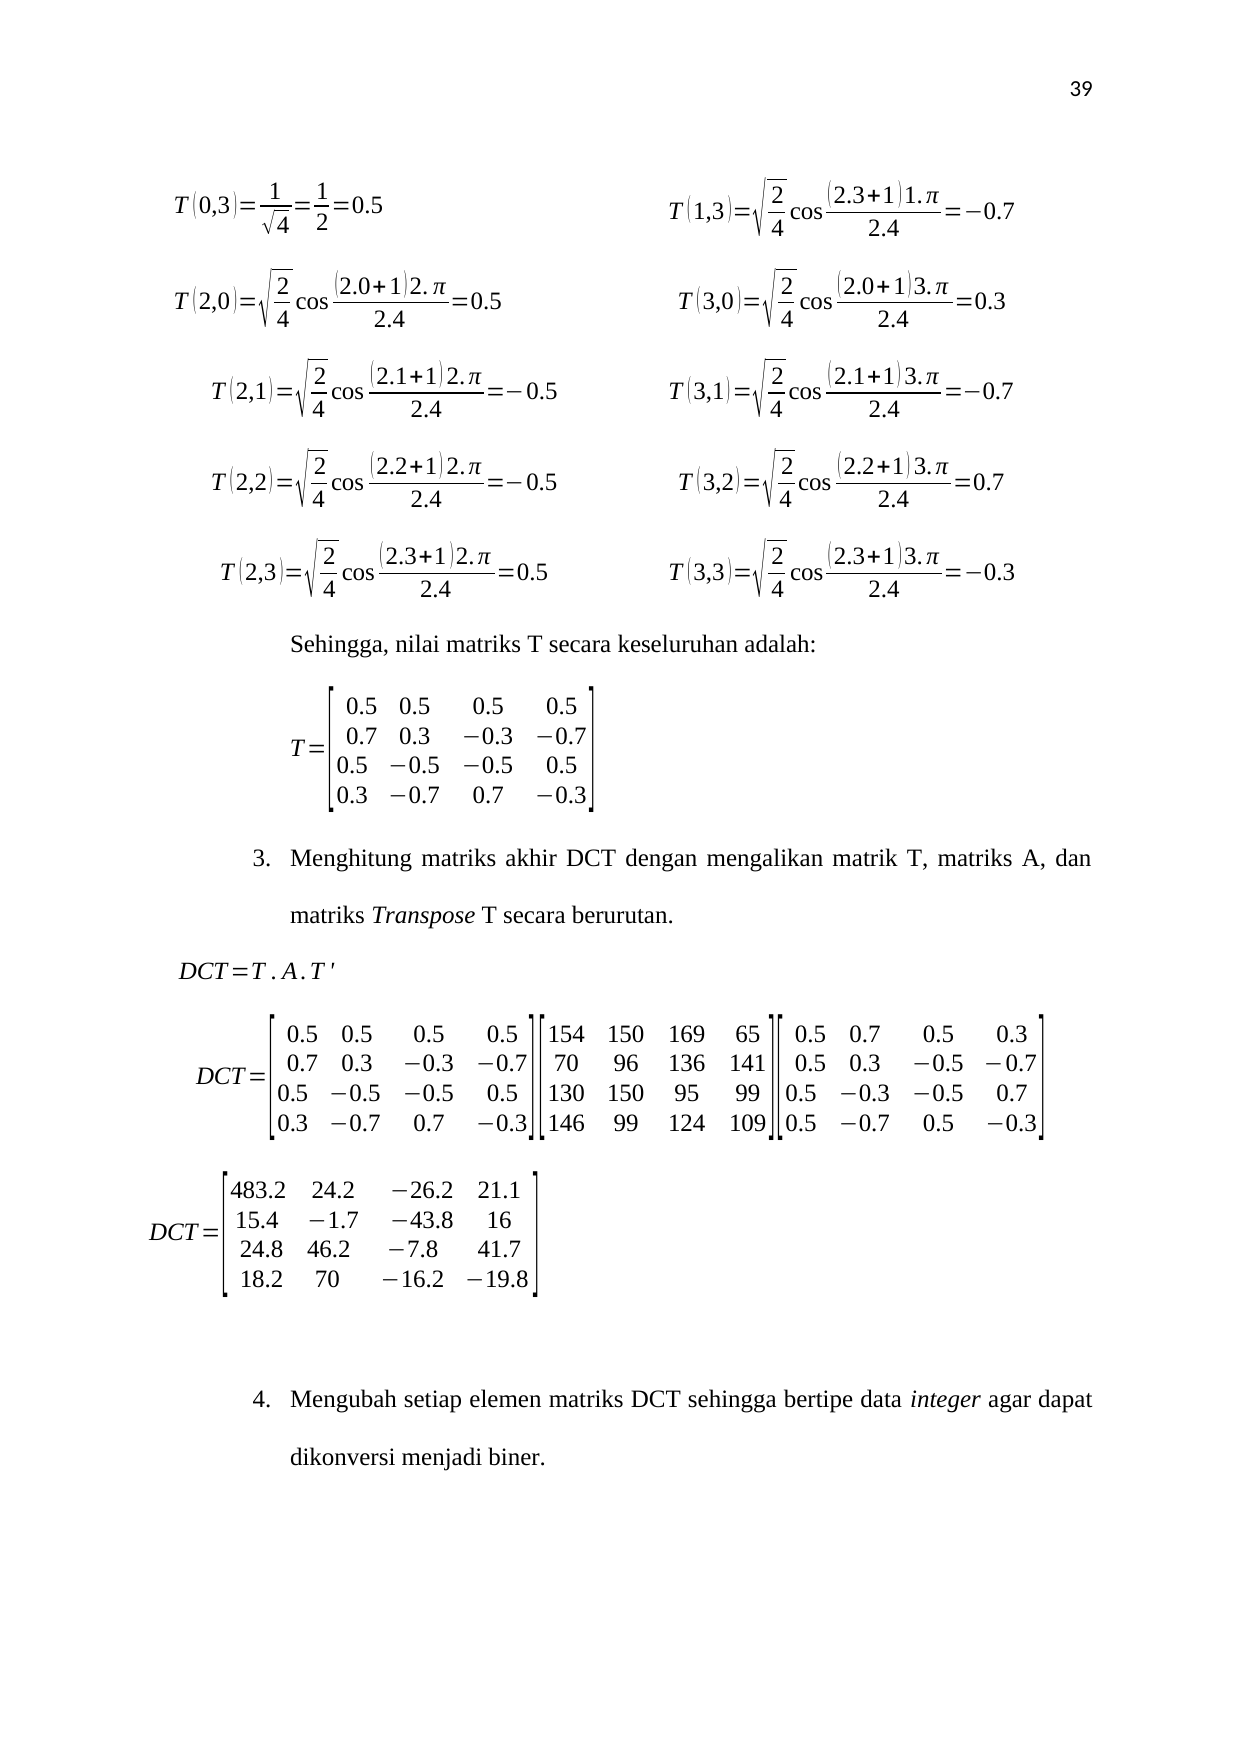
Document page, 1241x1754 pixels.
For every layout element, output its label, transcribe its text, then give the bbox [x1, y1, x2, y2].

table_cell [163, 177, 605, 267]
table_cell [163, 268, 605, 358]
table_cell [605, 448, 1078, 538]
list Sehingga, nilai matriks T secara keseluruhan adalah: [290, 629, 1092, 657]
list Mengubah setiap elemen matriks DCT sehingga bertipe data integer agar dapat dikonversi menjadi biner. [252, 1384, 1092, 1471]
table_cell [163, 539, 605, 629]
table_cell [605, 177, 1078, 267]
table_cell [605, 268, 1078, 358]
list Menghitung matriks akhir DCT dengan mengalikan matrik T, matriks A, dan matriks Transpose T secara berurutan. [252, 843, 1092, 929]
table_cell [605, 358, 1078, 448]
table_cell [605, 539, 1078, 629]
table_cell [163, 358, 605, 448]
table_cell [163, 448, 605, 538]
